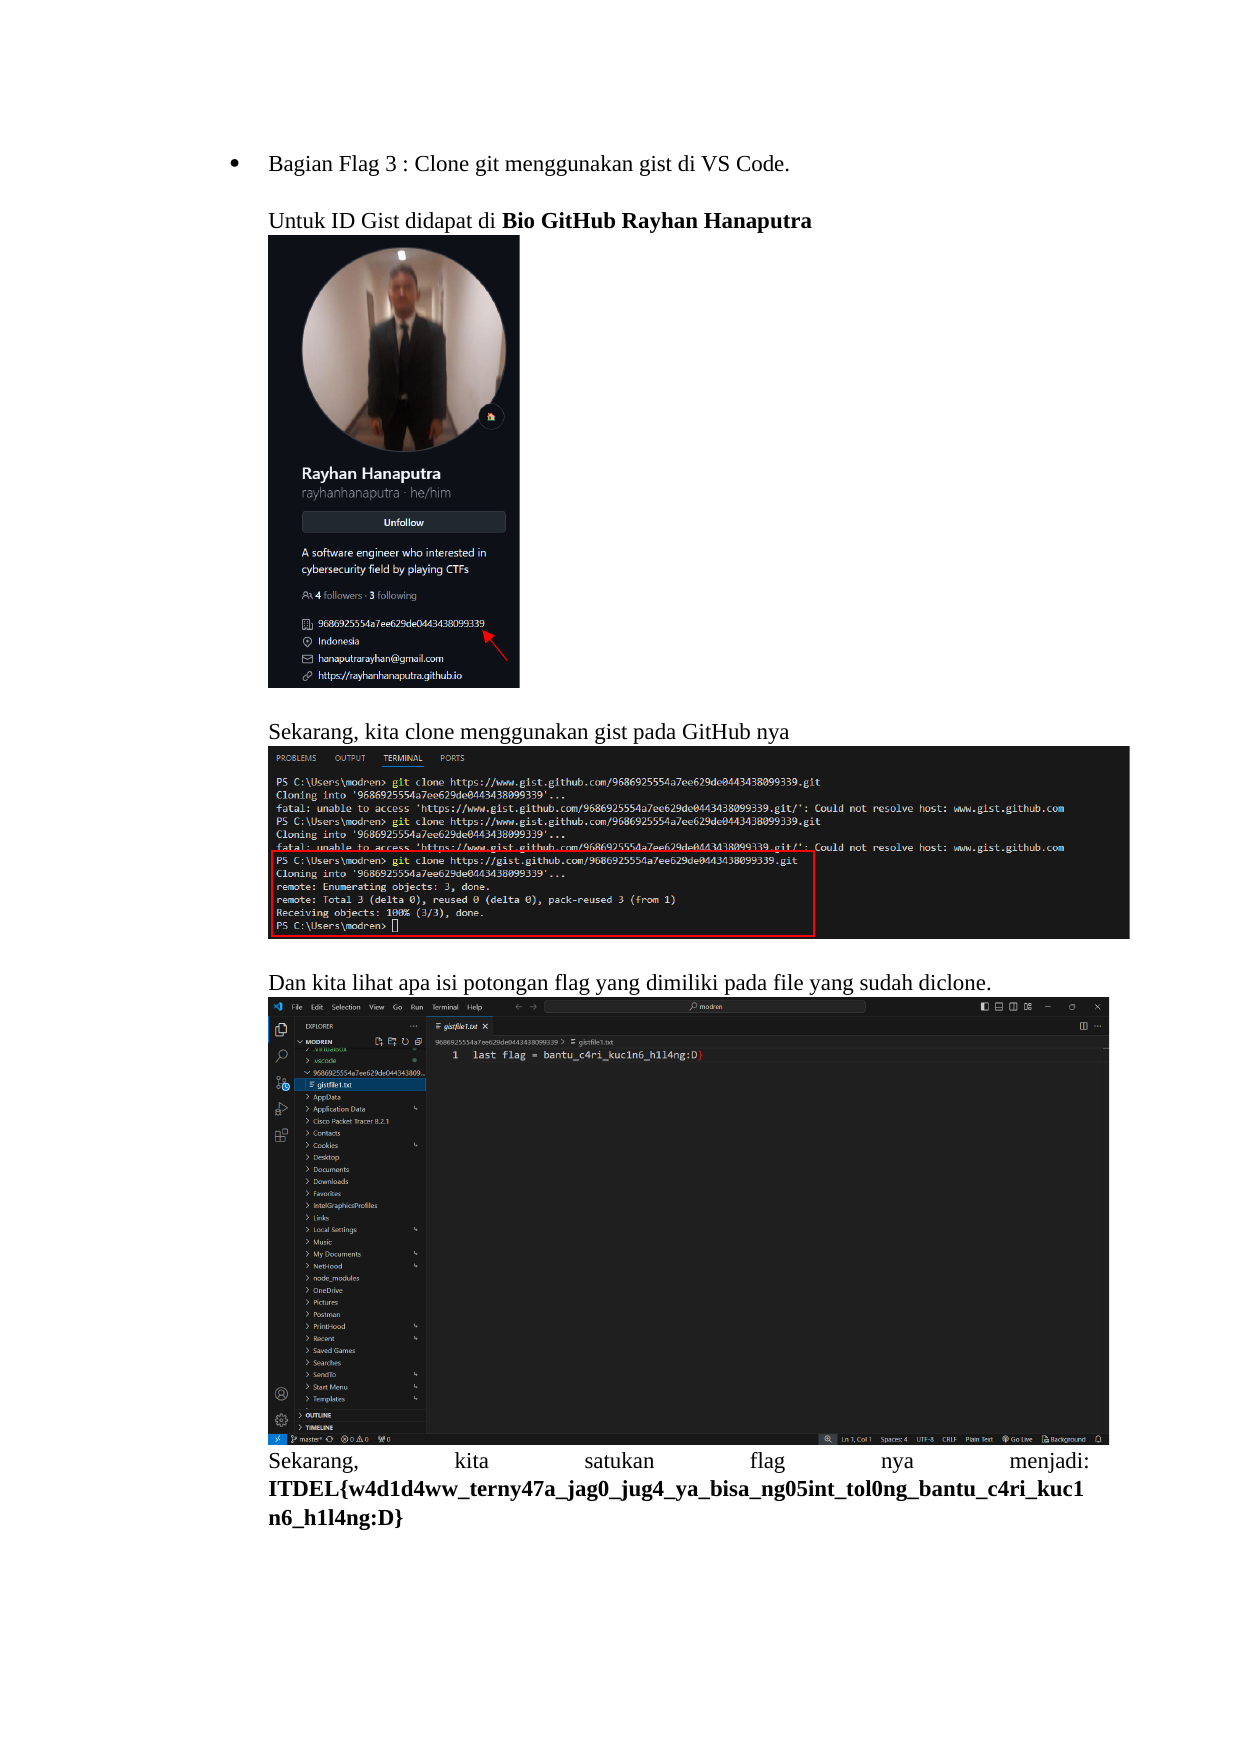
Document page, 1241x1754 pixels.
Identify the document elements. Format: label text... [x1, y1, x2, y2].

picture [268, 235, 520, 688]
list Dan kita lihat apa isi potongan flag yang dimiliki pada file yang sudah diclone. [268, 969, 1090, 996]
picture [268, 746, 1130, 939]
list Untuk ID Gist didapat di Bio GitHub Rayhan Hanaputra [268, 207, 1090, 233]
list Sekarang, kita clone menggunakan gist pada GitHub nya [268, 718, 1090, 744]
picture [268, 997, 1110, 1445]
list Bagian Flag 3 : Clone git menggunakan gist di VS Code. [231, 150, 1090, 176]
list Sekarang, kita satukan flag nya menjadi: ITDEL{w4d1d4ww_terny47a_jag0_jug4_ya_bisa_ng05int_tol0ng_bantu_c4ri_kuc1n6_h1l4ng:D} [268, 1447, 1090, 1530]
